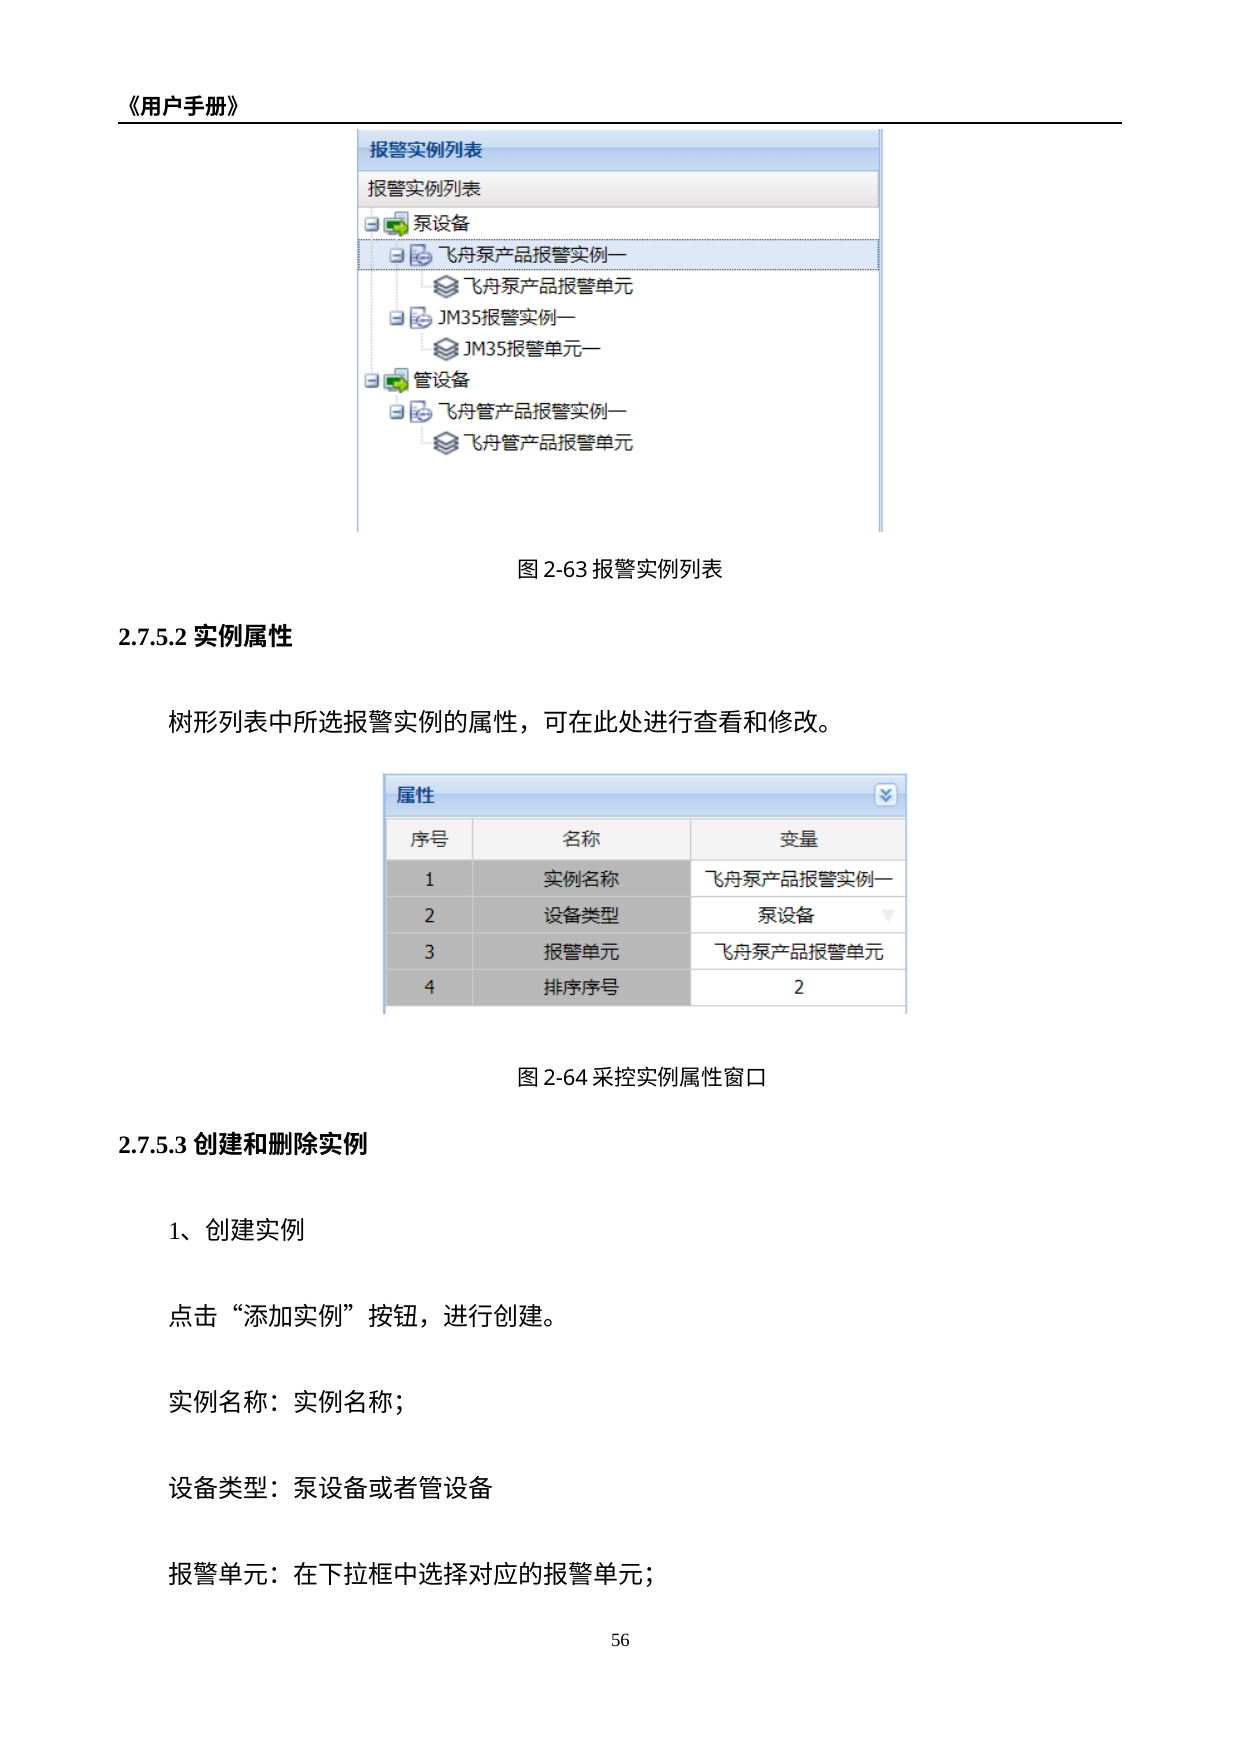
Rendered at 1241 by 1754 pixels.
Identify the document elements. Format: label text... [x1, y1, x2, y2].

text 1、创建实例 [118, 1195, 1122, 1263]
text 图2-64采控实例属性窗口 [118, 1059, 1122, 1093]
text 树形列表中所选报警实例的属性，可在此处进行查看和修改。 [118, 687, 1122, 755]
text 点击“添加实例”按钮，进行创建。 [118, 1281, 1122, 1349]
text 图2-63报警实例列表 [118, 551, 1122, 585]
picture [357, 129, 884, 532]
picture [382, 773, 908, 1014]
subtitle 2.7.5.3 创建和删除实例 [118, 1109, 1122, 1177]
subtitle 2.7.5.2 实例属性 [118, 601, 1122, 669]
text 设备类型：泵设备或者管设备 [118, 1453, 1122, 1521]
text 报警单元：在下拉框中选择对应的报警单元； [118, 1539, 1122, 1607]
text 实例名称：实例名称； [118, 1367, 1122, 1435]
